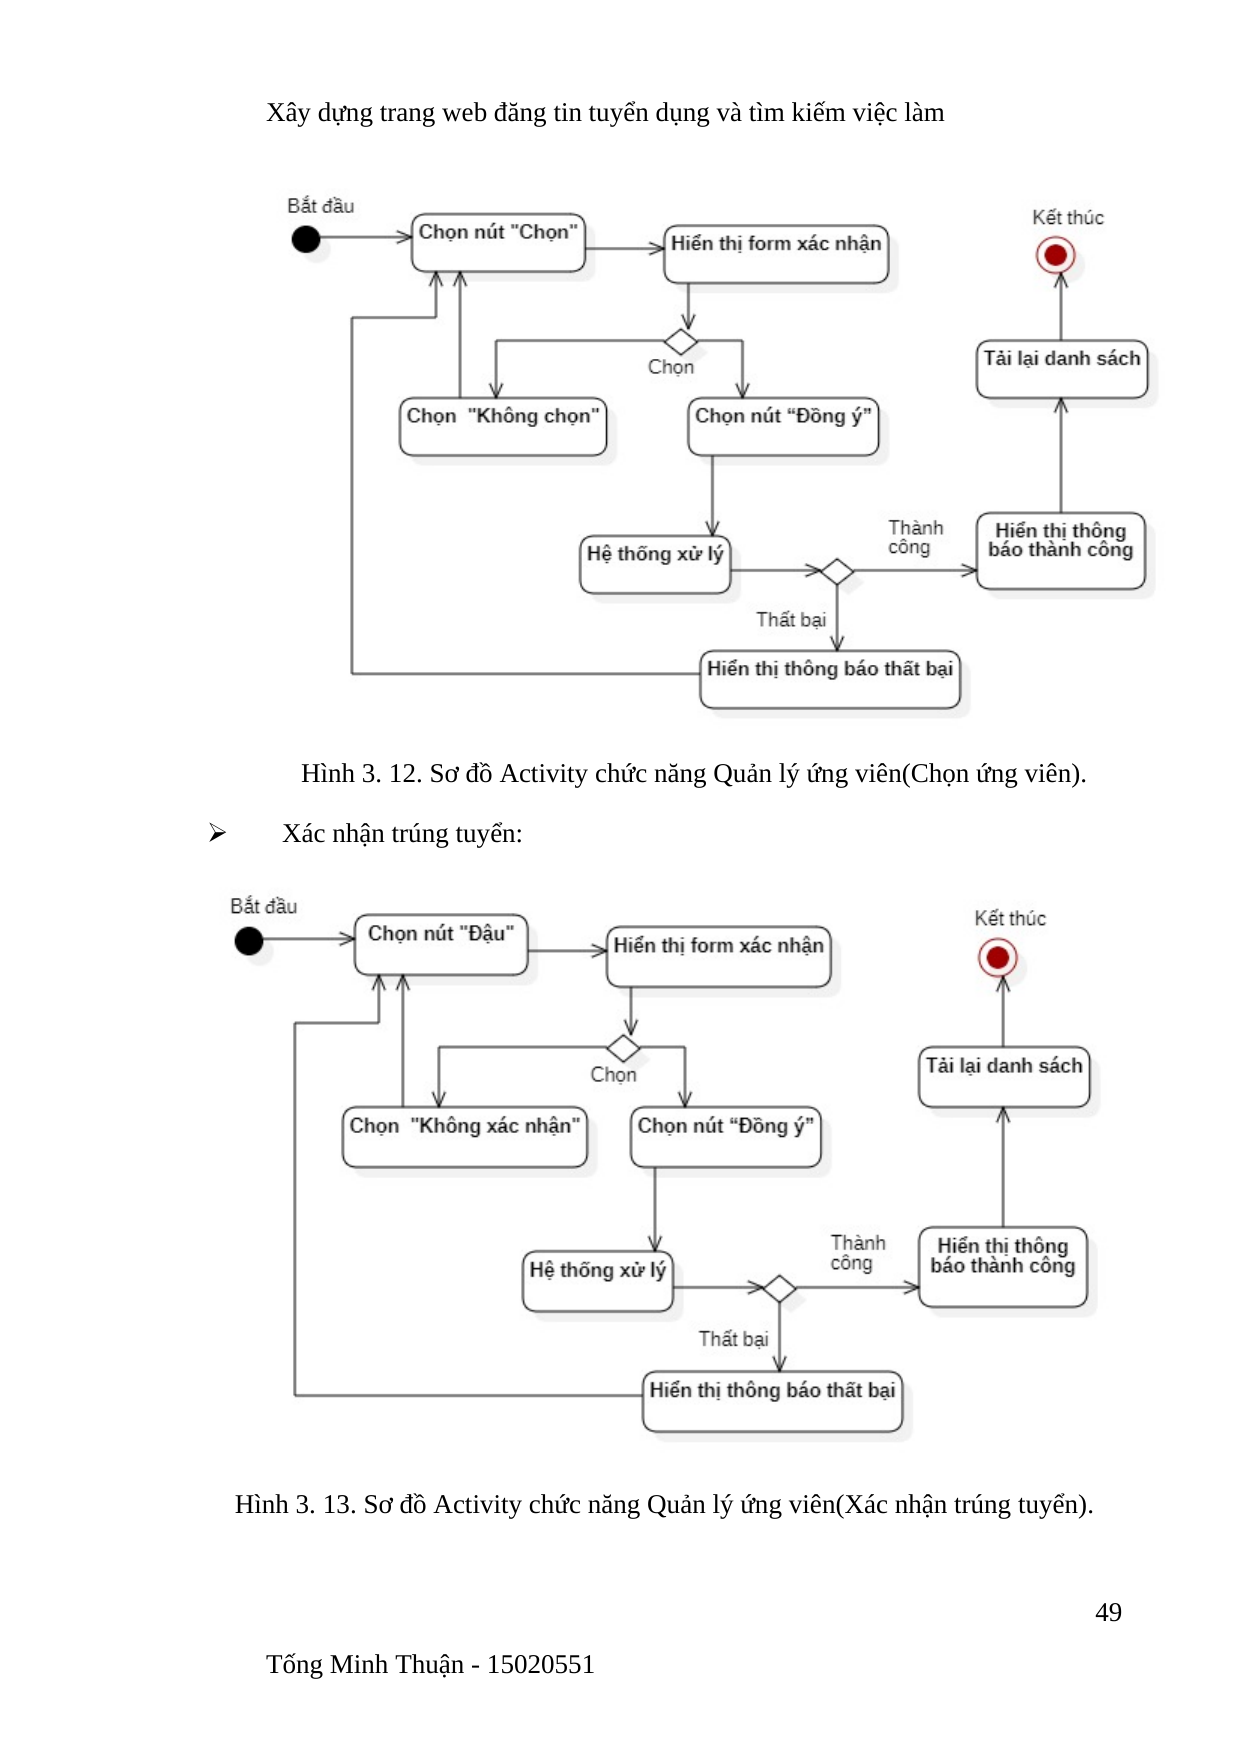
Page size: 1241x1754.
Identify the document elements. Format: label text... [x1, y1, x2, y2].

text Hình 3. 13. Sơ đồ Activity chức năng Quản lý ứng viên(Xác nhận trúng tuyển). [207, 1488, 1122, 1519]
text Hình 3. 12. Sơ đồ Activity chức năng Quản lý ứng viên(Chọn ứng viên). [207, 757, 1122, 788]
picture [208, 876, 1121, 1459]
list Xác nhận trúng tuyển: [207, 817, 1122, 849]
picture [265, 177, 1166, 729]
